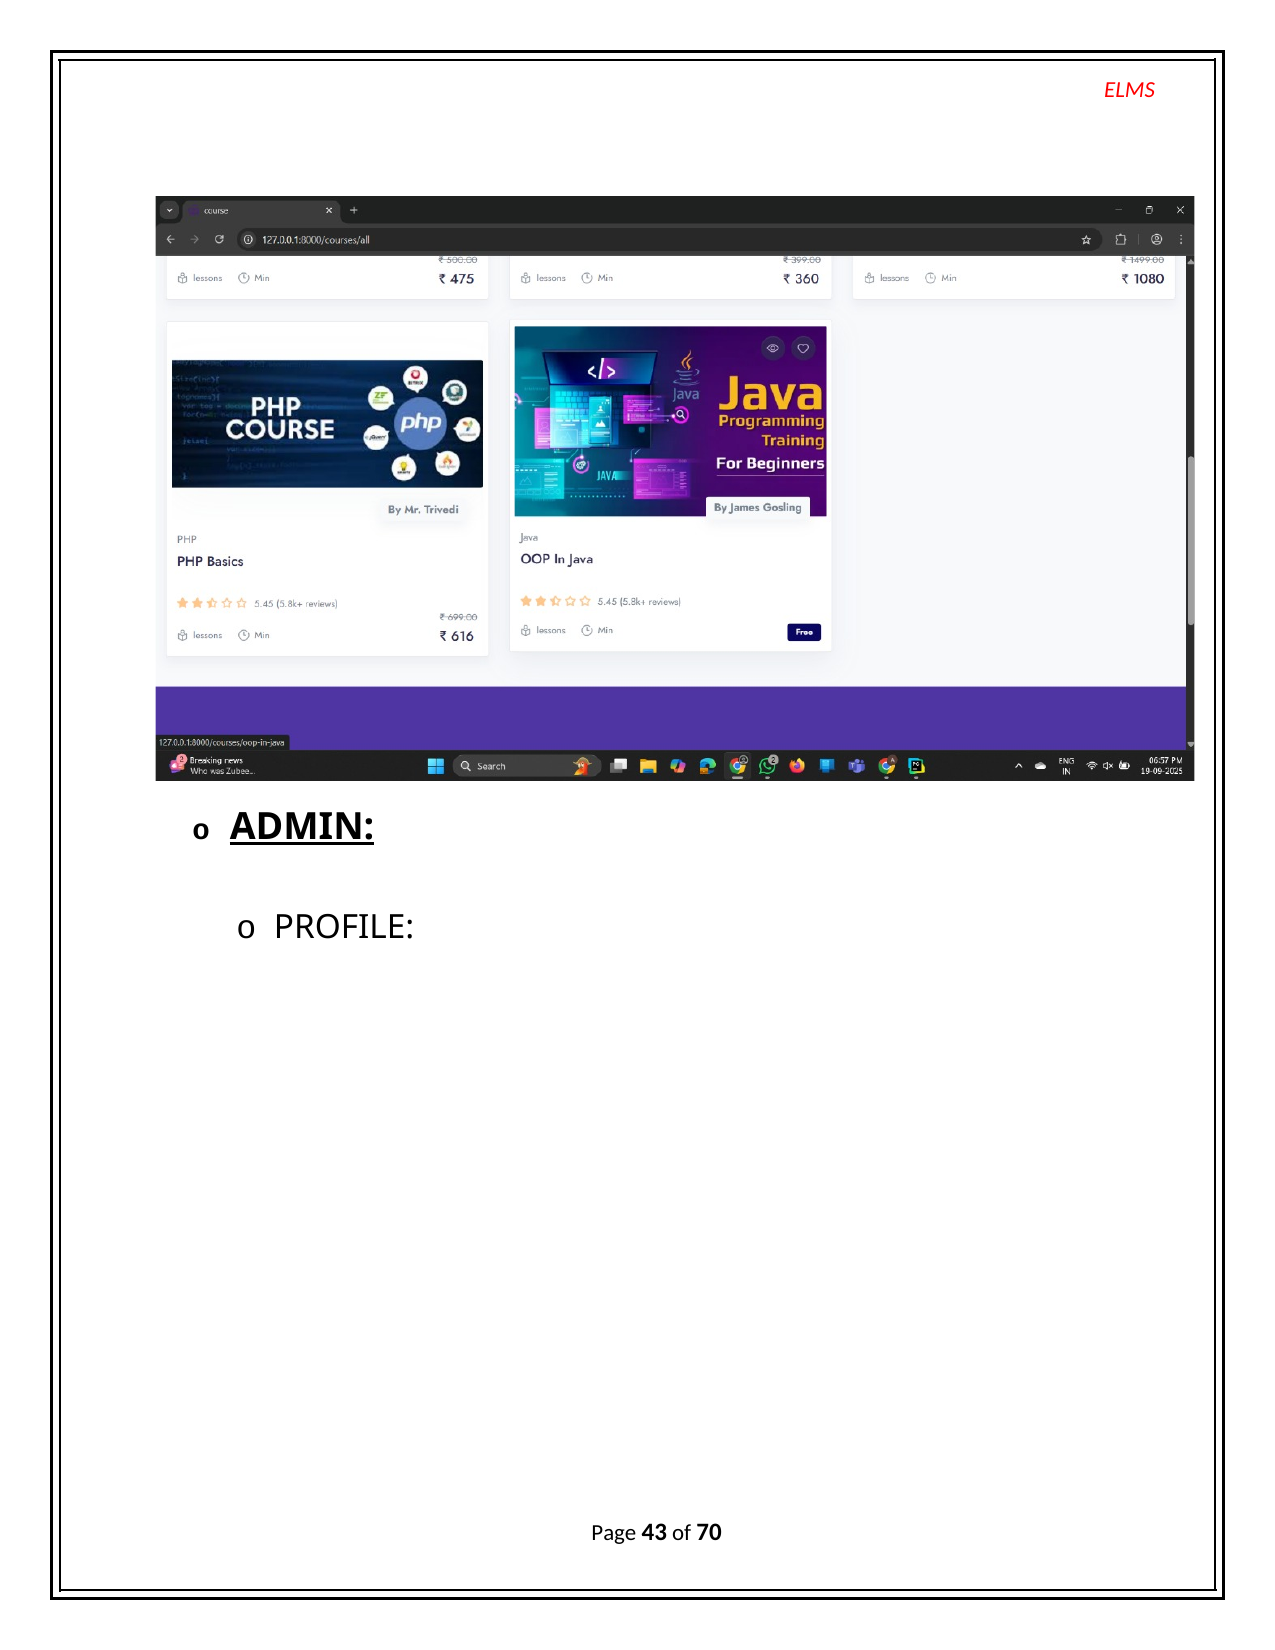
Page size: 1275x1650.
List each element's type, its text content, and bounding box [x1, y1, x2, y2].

list PROFILE: [236, 903, 1157, 949]
picture [155, 196, 1195, 781]
list ADMIN: [192, 799, 1157, 850]
